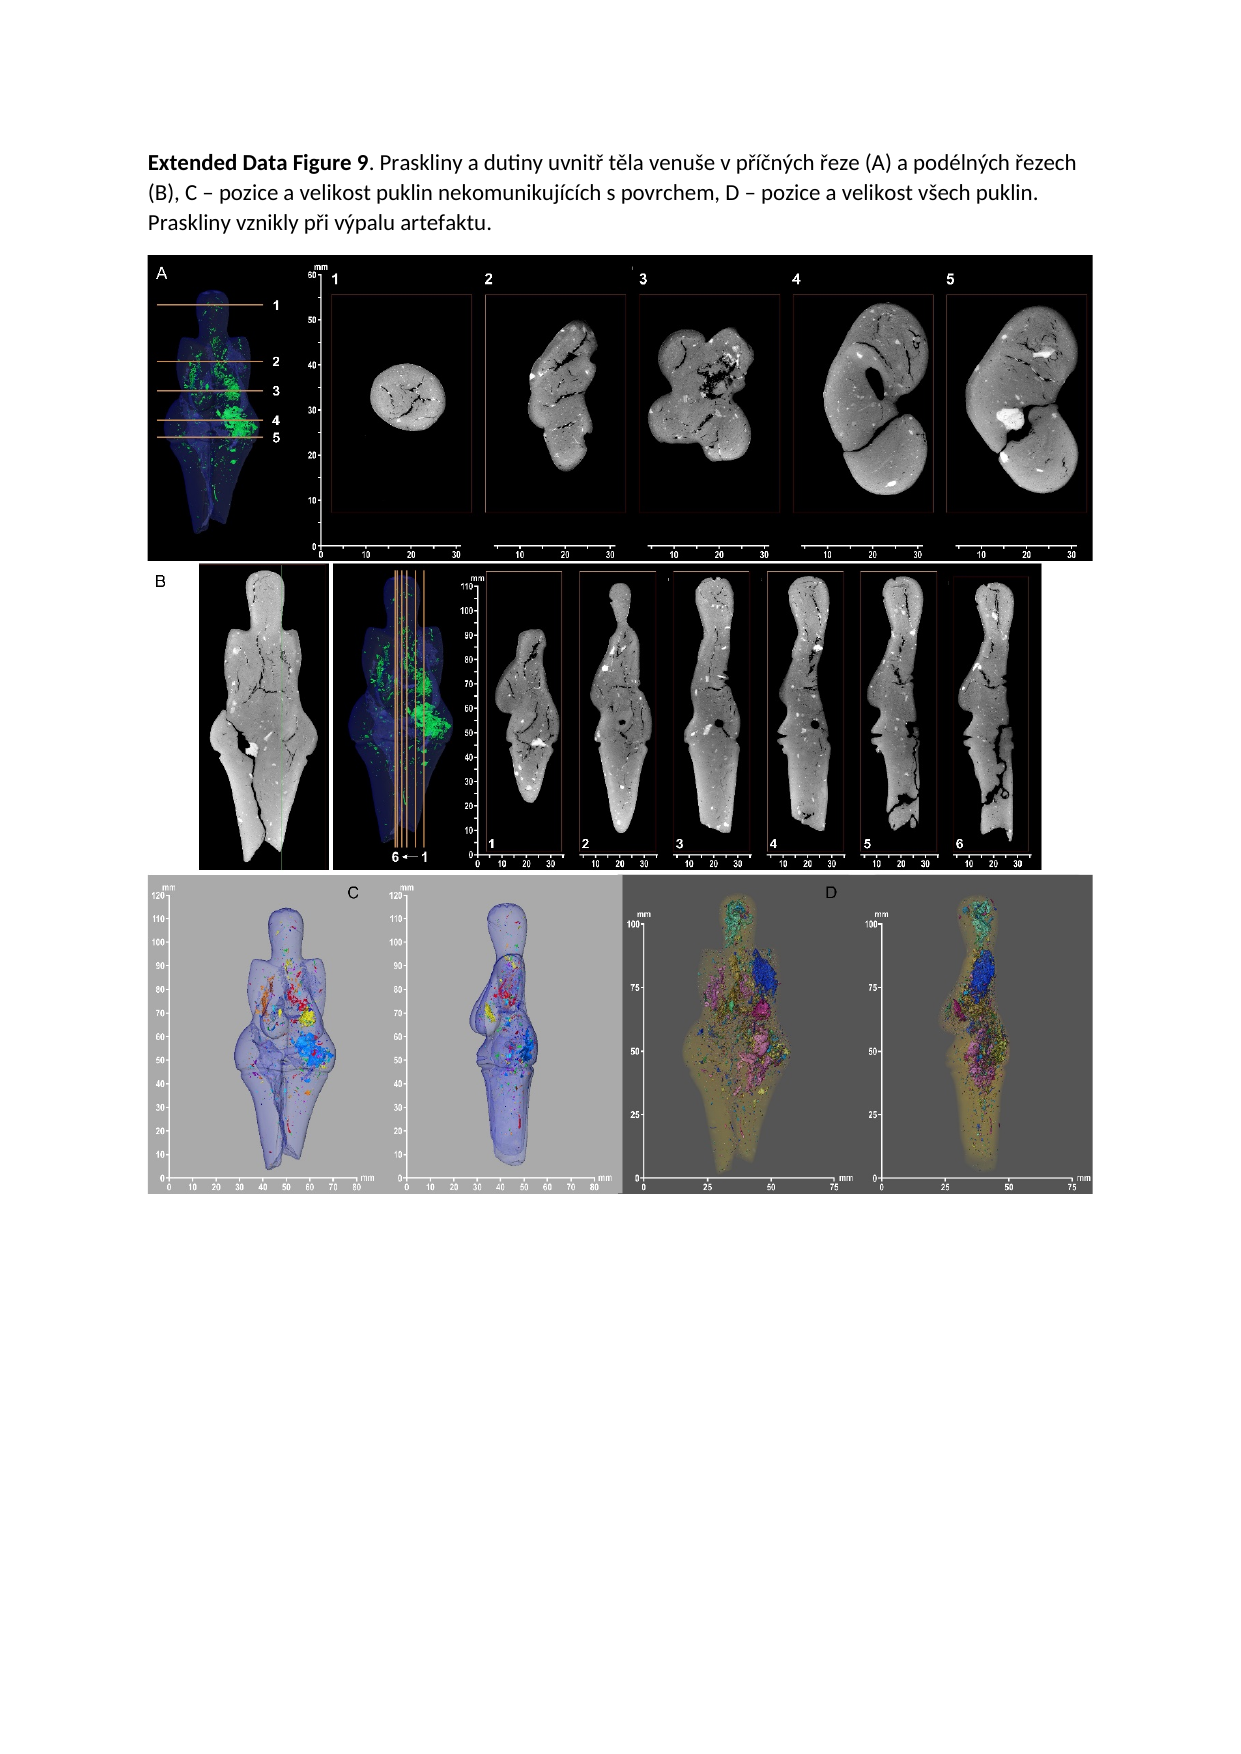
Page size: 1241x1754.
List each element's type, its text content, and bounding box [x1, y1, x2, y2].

picture [147, 255, 1093, 1194]
text Extended Data Figure 9. Praskliny a dutiny uvnitř těla venuše v příčných řeze (A) a podélných řezech (B), C – pozice a velikost puklin nekomunikujících s povrchem, D – pozice a velikost všech puklin. Praskliny vznikly při výpalu artefaktu. [148, 148, 1093, 236]
